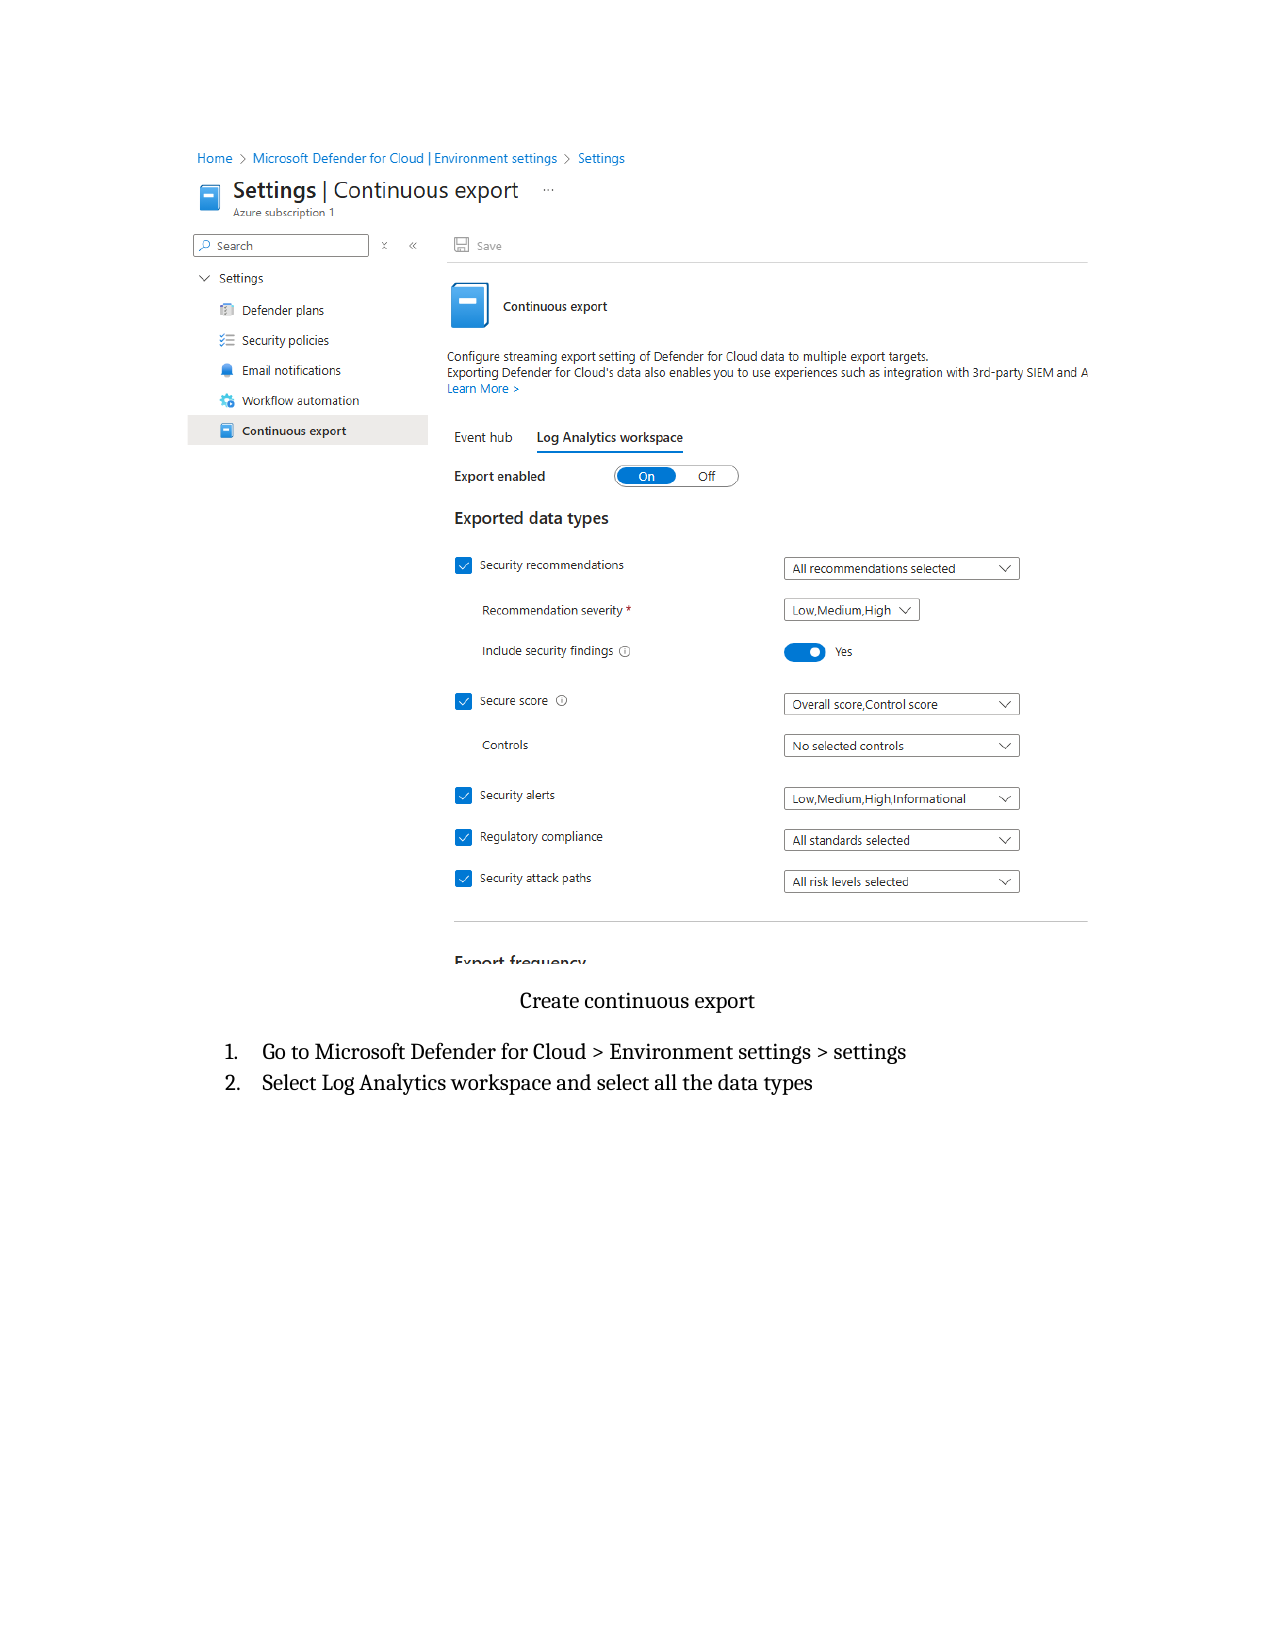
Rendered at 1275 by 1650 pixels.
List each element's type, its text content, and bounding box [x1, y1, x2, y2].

picture [187, 150, 1088, 964]
list Go to Microsoft Defender for Cloud > Environment settings > settings [225, 1039, 1087, 1066]
list Select Log Analytics workspace and select all the data types [225, 1069, 1087, 1096]
text Create continuous export [187, 988, 1087, 1014]
